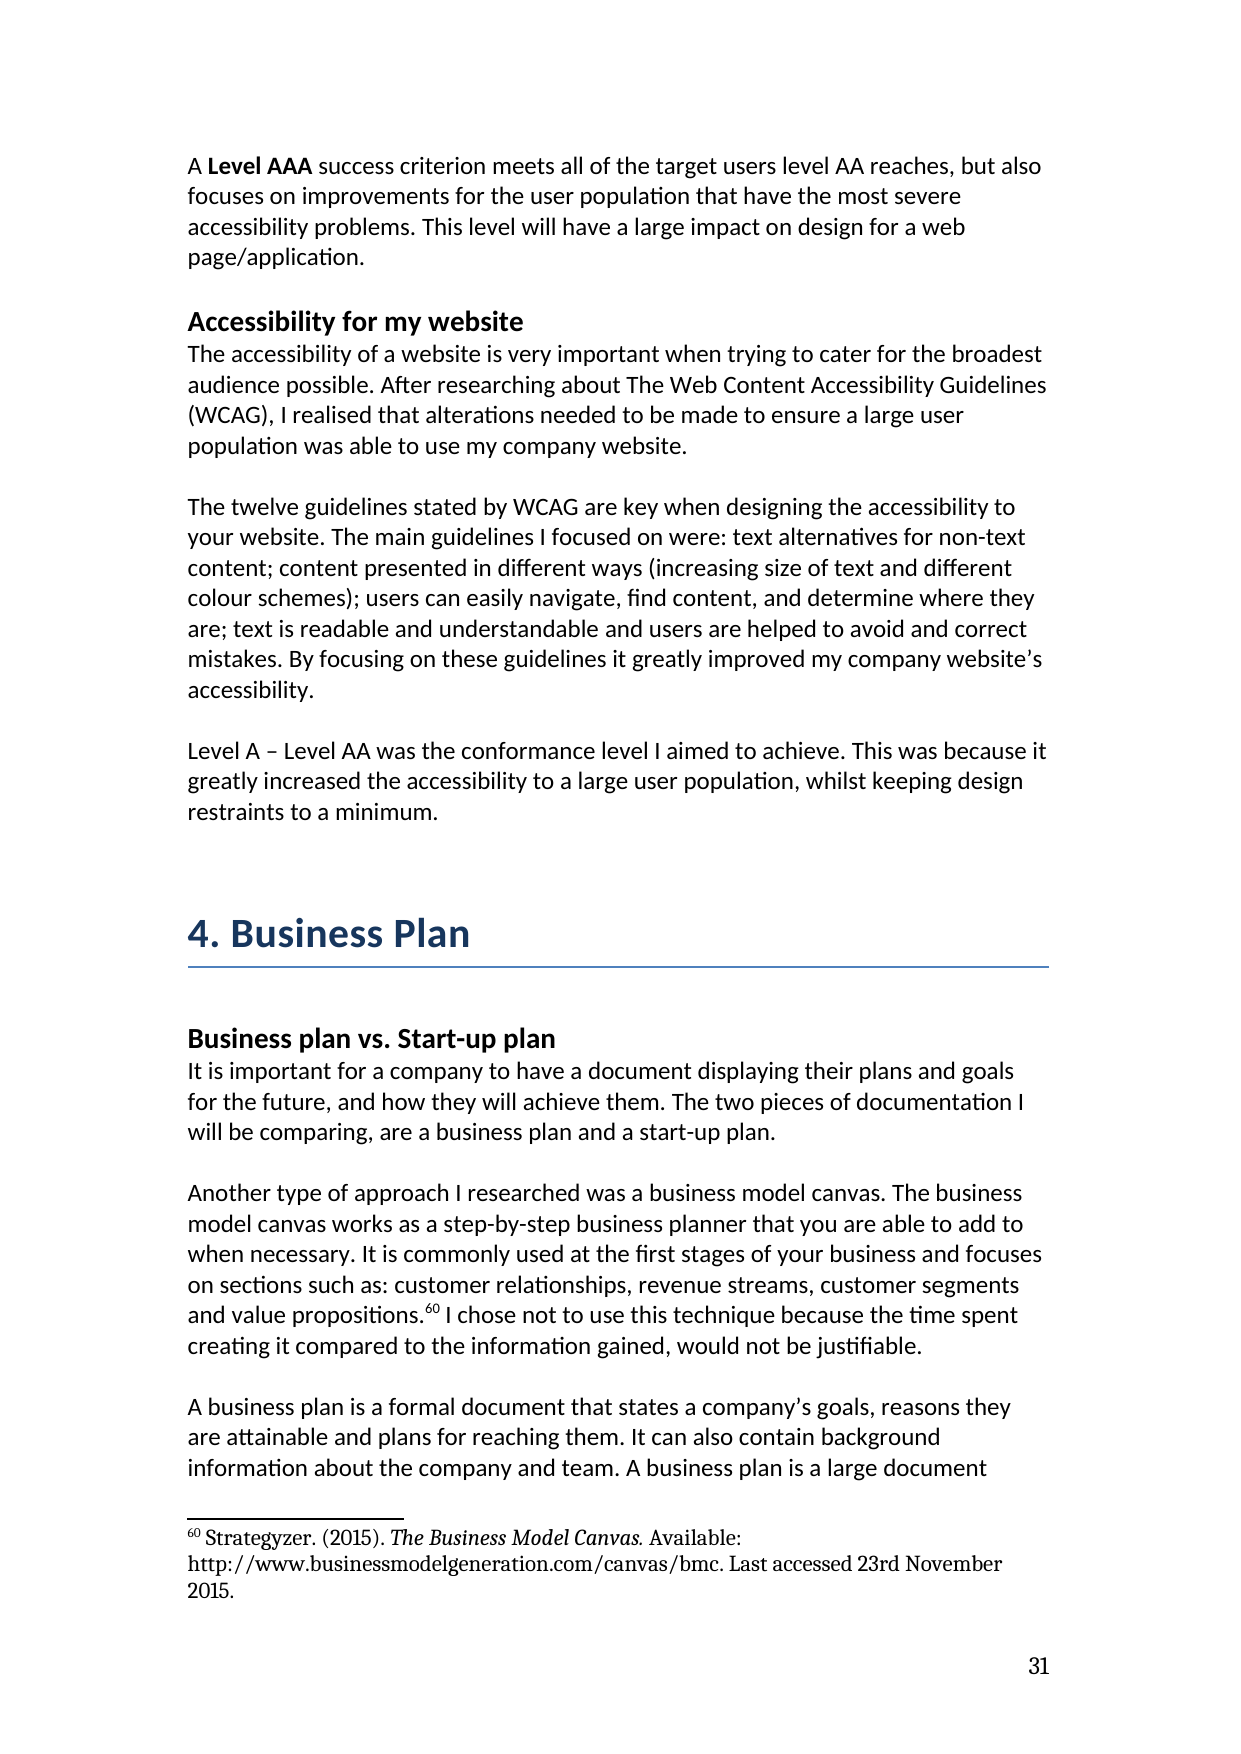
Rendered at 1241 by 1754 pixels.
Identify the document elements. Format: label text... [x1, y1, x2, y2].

text The accessibility of a website is very important when trying to cater for the broadest audience possible. After researching about The Web Content Accessibility Guidelines (WCAG), I realised that alterations needed to be made to ensure a large user population was able to use my company website. [187, 338, 1049, 460]
text Another type of approach I researched was a business model canvas. The business model canvas works as a step-by-step business planner that you are able to add to when necessary. It is commonly used at the first stages of your business and focuses on sections such as: customer relationships, revenue streams, customer segments and value propositions. I chose not to use this technique because the time spent creating it compared to the information gained, would not be justifiable. [187, 1177, 1049, 1361]
text A business plan is a formal document that states a company’s goals, reasons they are attainable and plans for reaching them. It can also contain background information about the company and team. A business plan is a large document [187, 1391, 1049, 1483]
text The twelve guidelines stated by WCAG are key when designing the accessibility to your website. The main guidelines I focused on were: text alternatives for non-text content; content presented in different ways (increasing size of text and different colour schemes); users can easily navigate, find content, and determine where they are; text is readable and understandable and users are helped to avoid and correct mistakes. By focusing on these guidelines it greatly improved my company website’s accessibility. [187, 491, 1049, 704]
subtitle Business plan vs. Start-up plan [187, 989, 1049, 1055]
text It is important for a company to have a document displaying their plans and goals for the future, and how they will achieve them. The two pieces of documentation I will be comparing, are a business plan and a start-up plan. [187, 1055, 1049, 1147]
text Level A – Level AA was the conformance level I aimed to achieve. This was because it greatly increased the accessibility to a large user population, whilst keeping design restraints to a minimum. [187, 735, 1049, 827]
text A Level AAA success criterion meets all of the target users level AA reaches, but also focuses on improvements for the user population that have the most severe accessibility problems. This level will have a large impact on design for a web page/application. Accessibility for my website [187, 150, 1049, 338]
subtitle 4. Business Plan [187, 907, 1049, 968]
